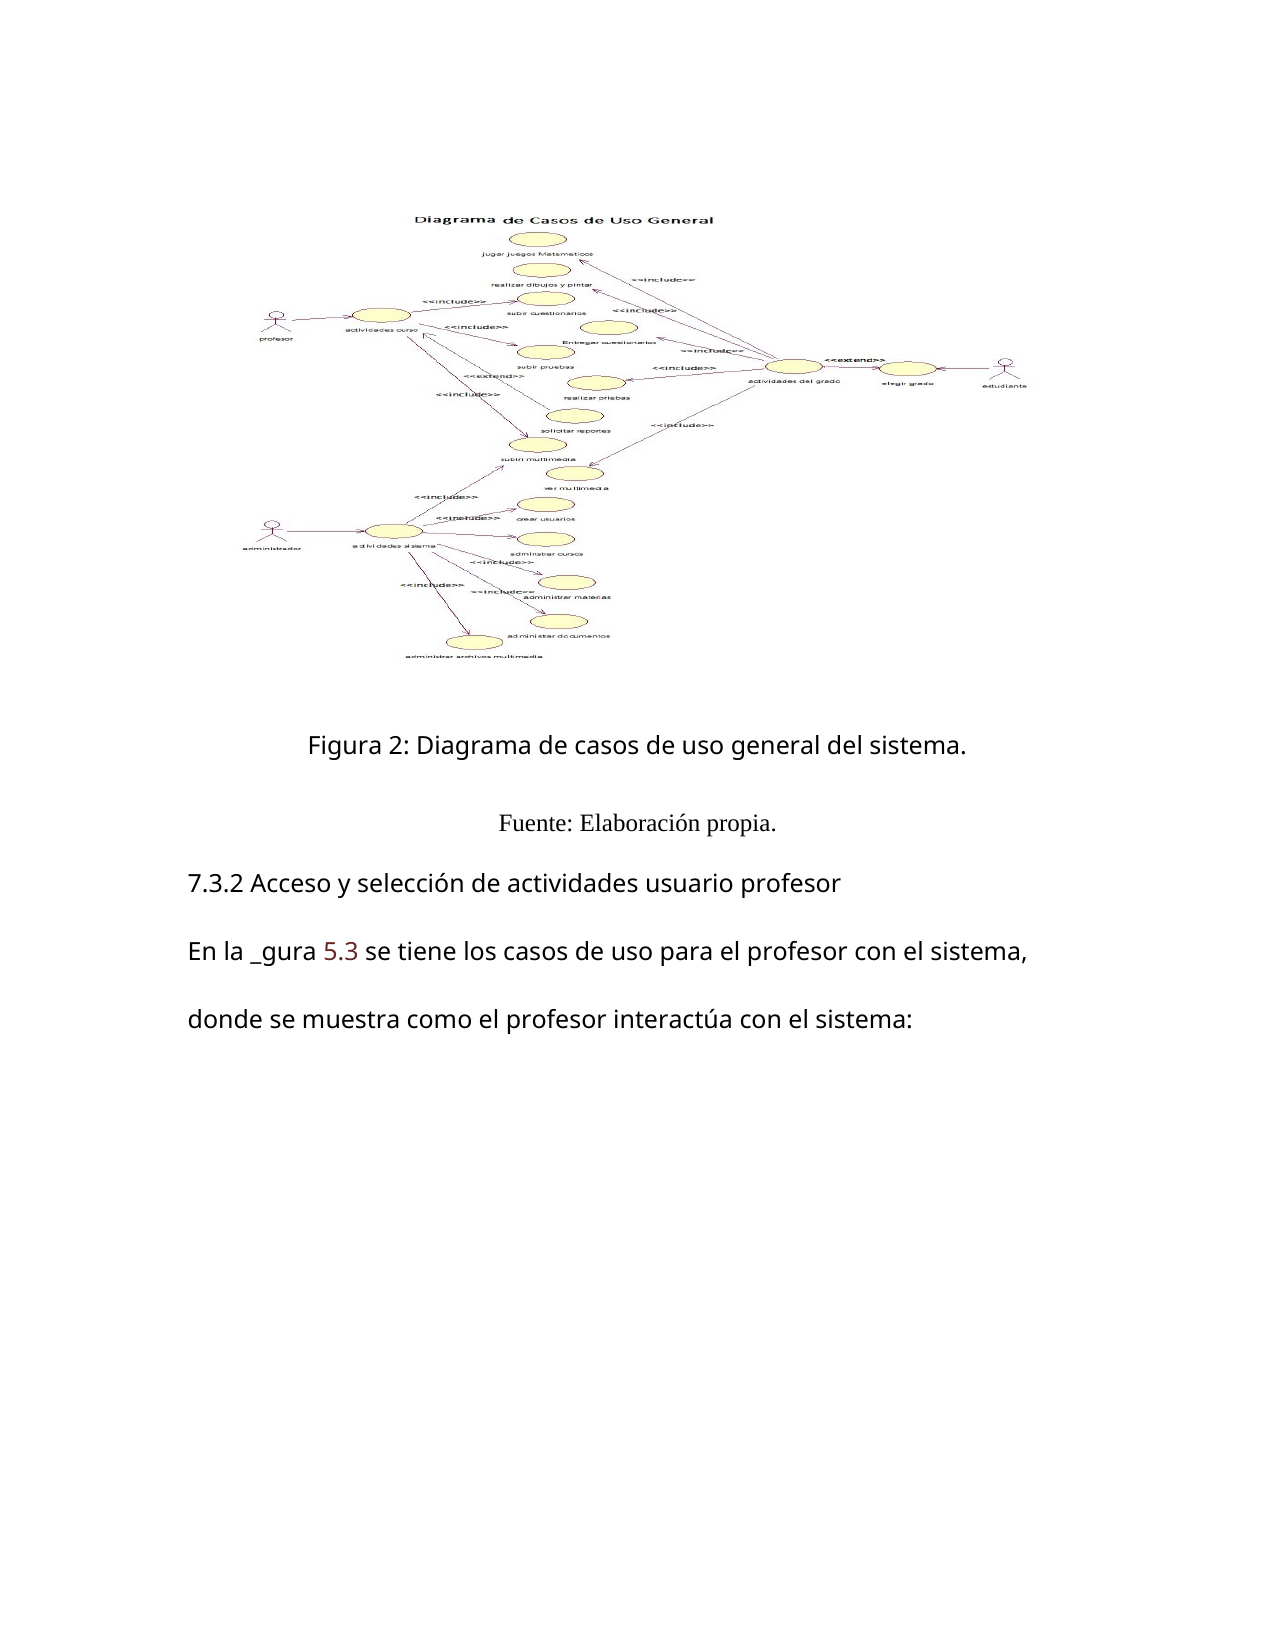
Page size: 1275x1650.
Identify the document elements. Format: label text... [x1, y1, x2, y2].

text 7.3.2 Acceso y selección de actividades usuario profesor [187, 866, 1087, 900]
text Figura 2: Diagrama de casos de uso general del sistema. [187, 728, 1087, 762]
text Fuente: Elaboración propia. [187, 808, 1087, 837]
text En la _gura 5.3 se tiene los casos de uso para el profesor con el sistema, donde se muestra como el profesor interactúa con el sistema: [187, 934, 1087, 1036]
